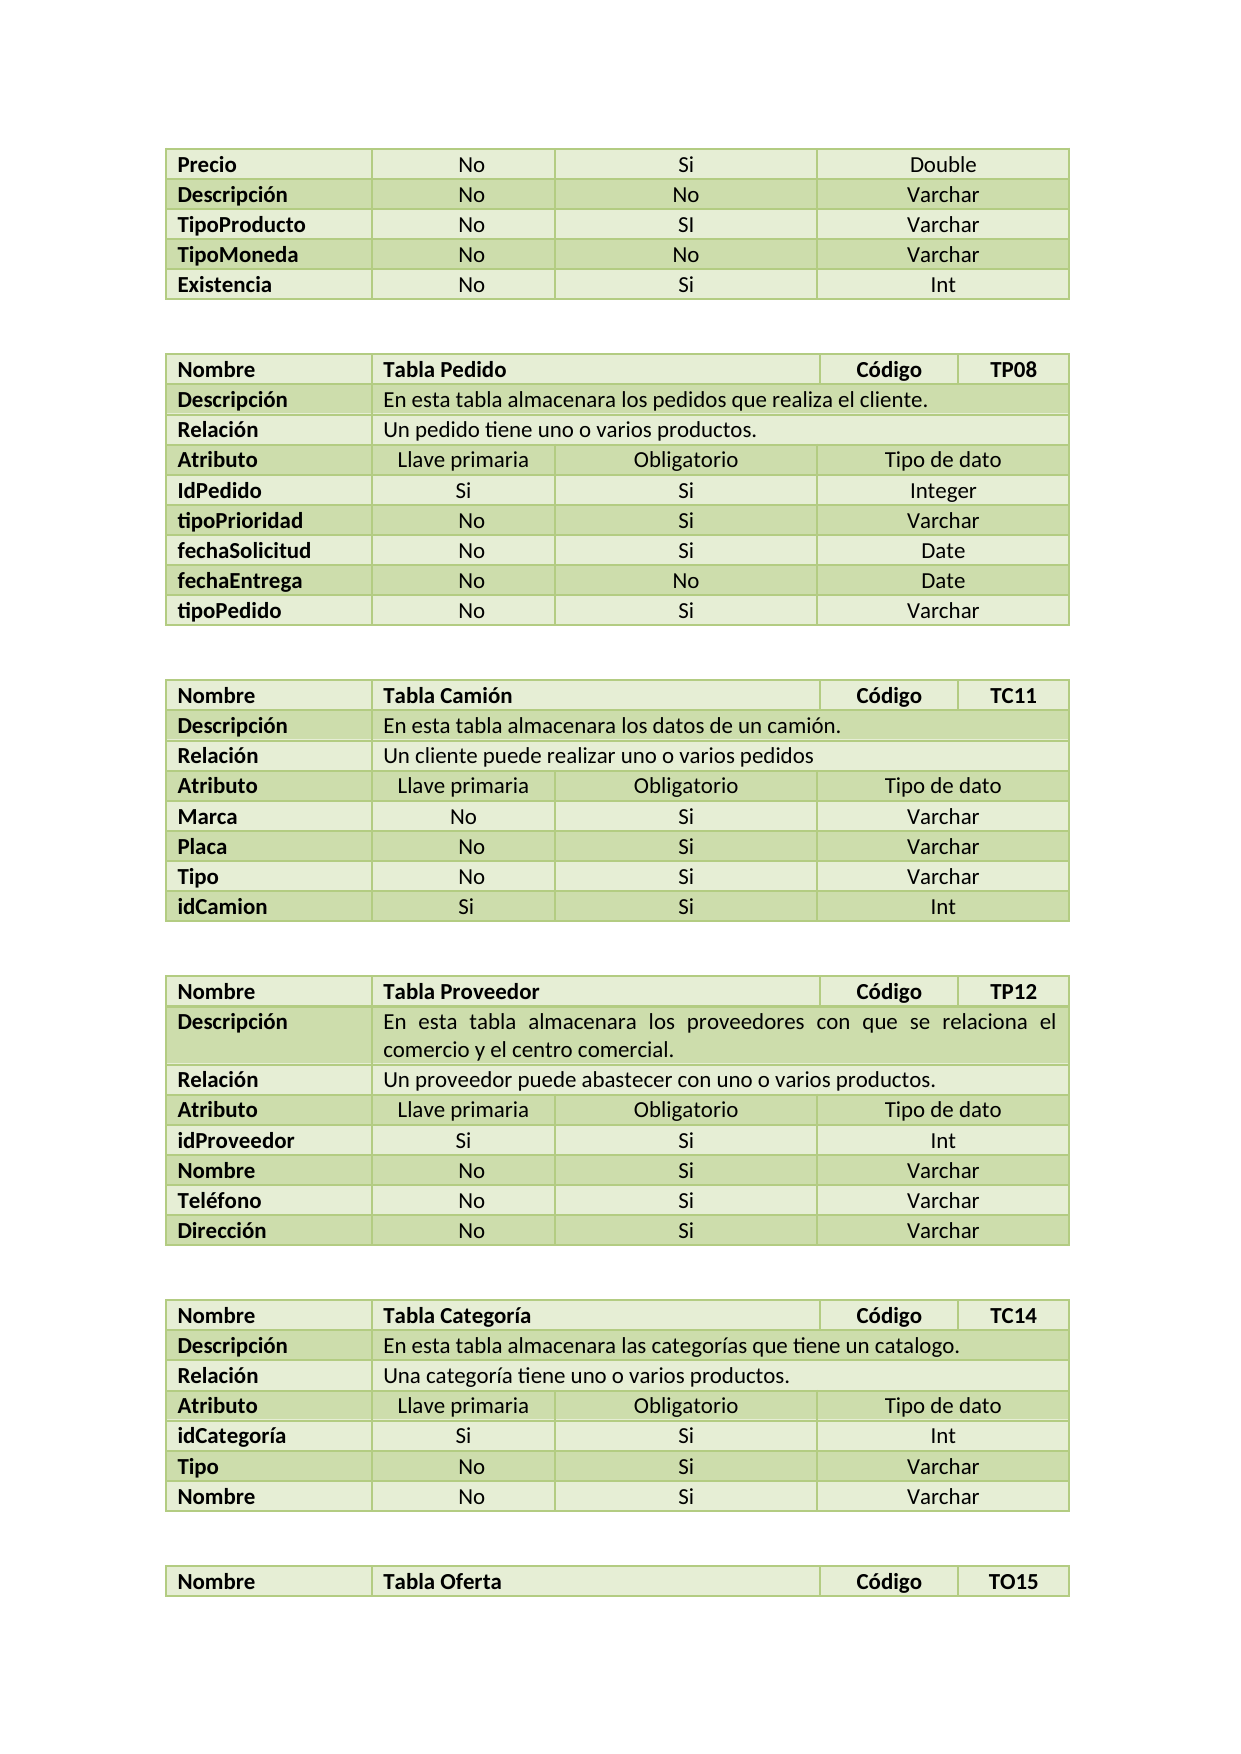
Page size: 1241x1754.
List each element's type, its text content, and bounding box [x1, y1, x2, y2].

table_cell Tipo de dato [818, 446, 1068, 474]
table_cell Integer [818, 476, 1068, 504]
table_cell Date [818, 536, 1068, 564]
table_cell Date [818, 566, 1068, 594]
table_cell Atributo [167, 446, 371, 474]
table_cell Si [373, 1126, 554, 1154]
table_cell No [373, 596, 554, 624]
table_cell Varchar [818, 1186, 1068, 1214]
table_cell IdPedido [167, 476, 371, 504]
table_cell Varchar [818, 240, 1068, 268]
table_cell Llave primaria [373, 446, 554, 474]
table_header TP12 [959, 977, 1068, 1005]
table_cell Atributo [167, 1392, 371, 1419]
table_cell En esta tabla almacenara las categorías que tiene un catalogo. [373, 1331, 1068, 1359]
table_header Nombre [167, 355, 371, 383]
table_cell Tipo de dato [818, 772, 1068, 800]
table_cell Si [556, 832, 816, 860]
table_cell Si [556, 596, 816, 624]
table_cell Si [556, 802, 816, 830]
table_cell Una categoría tiene uno o varios productos. [373, 1361, 1068, 1389]
table_cell Obligatorio [556, 1392, 816, 1419]
table_cell Si [556, 270, 816, 298]
table_cell Int [818, 1126, 1068, 1154]
table_cell Int [818, 270, 1068, 298]
table_cell Descripción [167, 1008, 371, 1063]
table_cell fechaEntrega [167, 566, 371, 594]
table_cell tipoPedido [167, 596, 371, 624]
table_cell Si [556, 476, 816, 504]
table_header Código [821, 355, 957, 383]
table_cell Un cliente puede realizar uno o varios pedidos [373, 742, 1068, 769]
table_cell Varchar [818, 802, 1068, 830]
table_cell Un proveedor puede abastecer con uno o varios productos. [373, 1066, 1068, 1093]
table_cell Nombre [167, 1156, 371, 1184]
table_cell No [373, 210, 554, 238]
table_cell Si [373, 1422, 554, 1450]
table_cell Atributo [167, 772, 371, 800]
table_cell fechaSolicitud [167, 536, 371, 564]
table_cell Llave primaria [373, 1392, 554, 1419]
table_header Nombre [167, 1567, 371, 1595]
table_cell Varchar [818, 832, 1068, 860]
table_header TP08 [959, 355, 1068, 383]
table_cell No [373, 862, 554, 890]
table_cell Si [556, 506, 816, 534]
table_cell Precio [167, 150, 371, 178]
table_header Nombre [167, 1301, 371, 1329]
table_cell Varchar [818, 180, 1068, 208]
table_cell No [373, 802, 554, 830]
table_cell Varchar [818, 506, 1068, 534]
table_cell Varchar [818, 596, 1068, 624]
table_cell Varchar [818, 210, 1068, 238]
table_cell No [373, 832, 554, 860]
table_cell TipoMoneda [167, 240, 371, 268]
table_cell Teléfono [167, 1186, 371, 1214]
table_cell No [373, 150, 554, 178]
table_cell idCamion [167, 892, 371, 920]
table_cell Marca [167, 802, 371, 830]
table_cell Varchar [818, 862, 1068, 890]
table_cell Varchar [818, 1452, 1068, 1480]
table_cell Obligatorio [556, 446, 816, 474]
table_cell SI [556, 210, 816, 238]
table_cell Un pedido tiene uno o varios productos. [373, 416, 1068, 443]
table_cell TipoProducto [167, 210, 371, 238]
table_header Nombre [167, 977, 371, 1005]
table_cell Nombre [167, 1482, 371, 1510]
table_cell Relación [167, 1066, 371, 1093]
table_cell Tipo [167, 862, 371, 890]
table_cell Si [556, 1186, 816, 1214]
table_cell idProveedor [167, 1126, 371, 1154]
table_cell Si [373, 892, 554, 920]
table_header Tabla Pedido [373, 355, 819, 383]
table_header Nombre [167, 681, 371, 709]
table_cell No [373, 1156, 554, 1184]
table_cell No [556, 566, 816, 594]
table_cell Si [556, 150, 816, 178]
table_cell Obligatorio [556, 1096, 816, 1124]
table_cell Int [818, 1422, 1068, 1450]
table_cell No [556, 180, 816, 208]
table_cell Si [556, 1126, 816, 1154]
table_cell Si [556, 892, 816, 920]
table_cell Tipo [167, 1452, 371, 1480]
table_cell Si [556, 862, 816, 890]
table_cell Si [556, 536, 816, 564]
table_cell Varchar [818, 1216, 1068, 1244]
table_cell No [373, 270, 554, 298]
table_header Código [821, 681, 957, 709]
table_cell No [556, 240, 816, 268]
table_cell En esta tabla almacenara los datos de un camión. [373, 711, 1068, 739]
table_cell Tipo de dato [818, 1392, 1068, 1419]
table_cell No [373, 1216, 554, 1244]
table_cell Llave primaria [373, 772, 554, 800]
table_header Código [821, 977, 957, 1005]
table_cell No [373, 566, 554, 594]
table_header Tabla Camión [373, 681, 819, 709]
table_cell Descripción [167, 711, 371, 739]
table_cell Si [556, 1156, 816, 1184]
table_cell Tipo de dato [818, 1096, 1068, 1124]
table_cell Descripción [167, 180, 371, 208]
table_cell Descripción [167, 1331, 371, 1359]
table_cell Si [556, 1452, 816, 1480]
table_header Código [821, 1567, 957, 1595]
table_cell No [373, 1452, 554, 1480]
table_cell Relación [167, 742, 371, 769]
table_cell Existencia [167, 270, 371, 298]
table_header TO15 [959, 1567, 1068, 1595]
table_cell Si [556, 1482, 816, 1510]
table_cell Descripción [167, 385, 371, 413]
table_cell Si [556, 1216, 816, 1244]
table_cell Si [373, 476, 554, 504]
table_cell No [373, 1482, 554, 1510]
table_cell No [373, 240, 554, 268]
table_header TC11 [959, 681, 1068, 709]
table_cell Varchar [818, 1156, 1068, 1184]
table_cell Si [556, 1422, 816, 1450]
table_cell No [373, 1186, 554, 1214]
table_cell No [373, 506, 554, 534]
table_header Código [821, 1301, 957, 1329]
table_cell tipoPrioridad [167, 506, 371, 534]
table_header TC14 [959, 1301, 1068, 1329]
table_cell idCategoría [167, 1422, 371, 1450]
table_cell En esta tabla almacenara los proveedores con que se relaciona el comercio y el centro comercial. [373, 1008, 1068, 1063]
table_cell Relación [167, 1361, 371, 1389]
table_cell Atributo [167, 1096, 371, 1124]
table_cell Double [818, 150, 1068, 178]
table_cell No [373, 180, 554, 208]
table_cell Llave primaria [373, 1096, 554, 1124]
table_cell No [373, 536, 554, 564]
table_cell Obligatorio [556, 772, 816, 800]
table_header Tabla Categoría [373, 1301, 819, 1329]
table_cell Int [818, 892, 1068, 920]
table_cell Relación [167, 416, 371, 443]
table_header Tabla Oferta [373, 1567, 819, 1595]
table_cell Varchar [818, 1482, 1068, 1510]
table_cell En esta tabla almacenara los pedidos que realiza el cliente. [373, 385, 1068, 413]
table_header Tabla Proveedor [373, 977, 819, 1005]
table_cell Dirección [167, 1216, 371, 1244]
table_cell Placa [167, 832, 371, 860]
